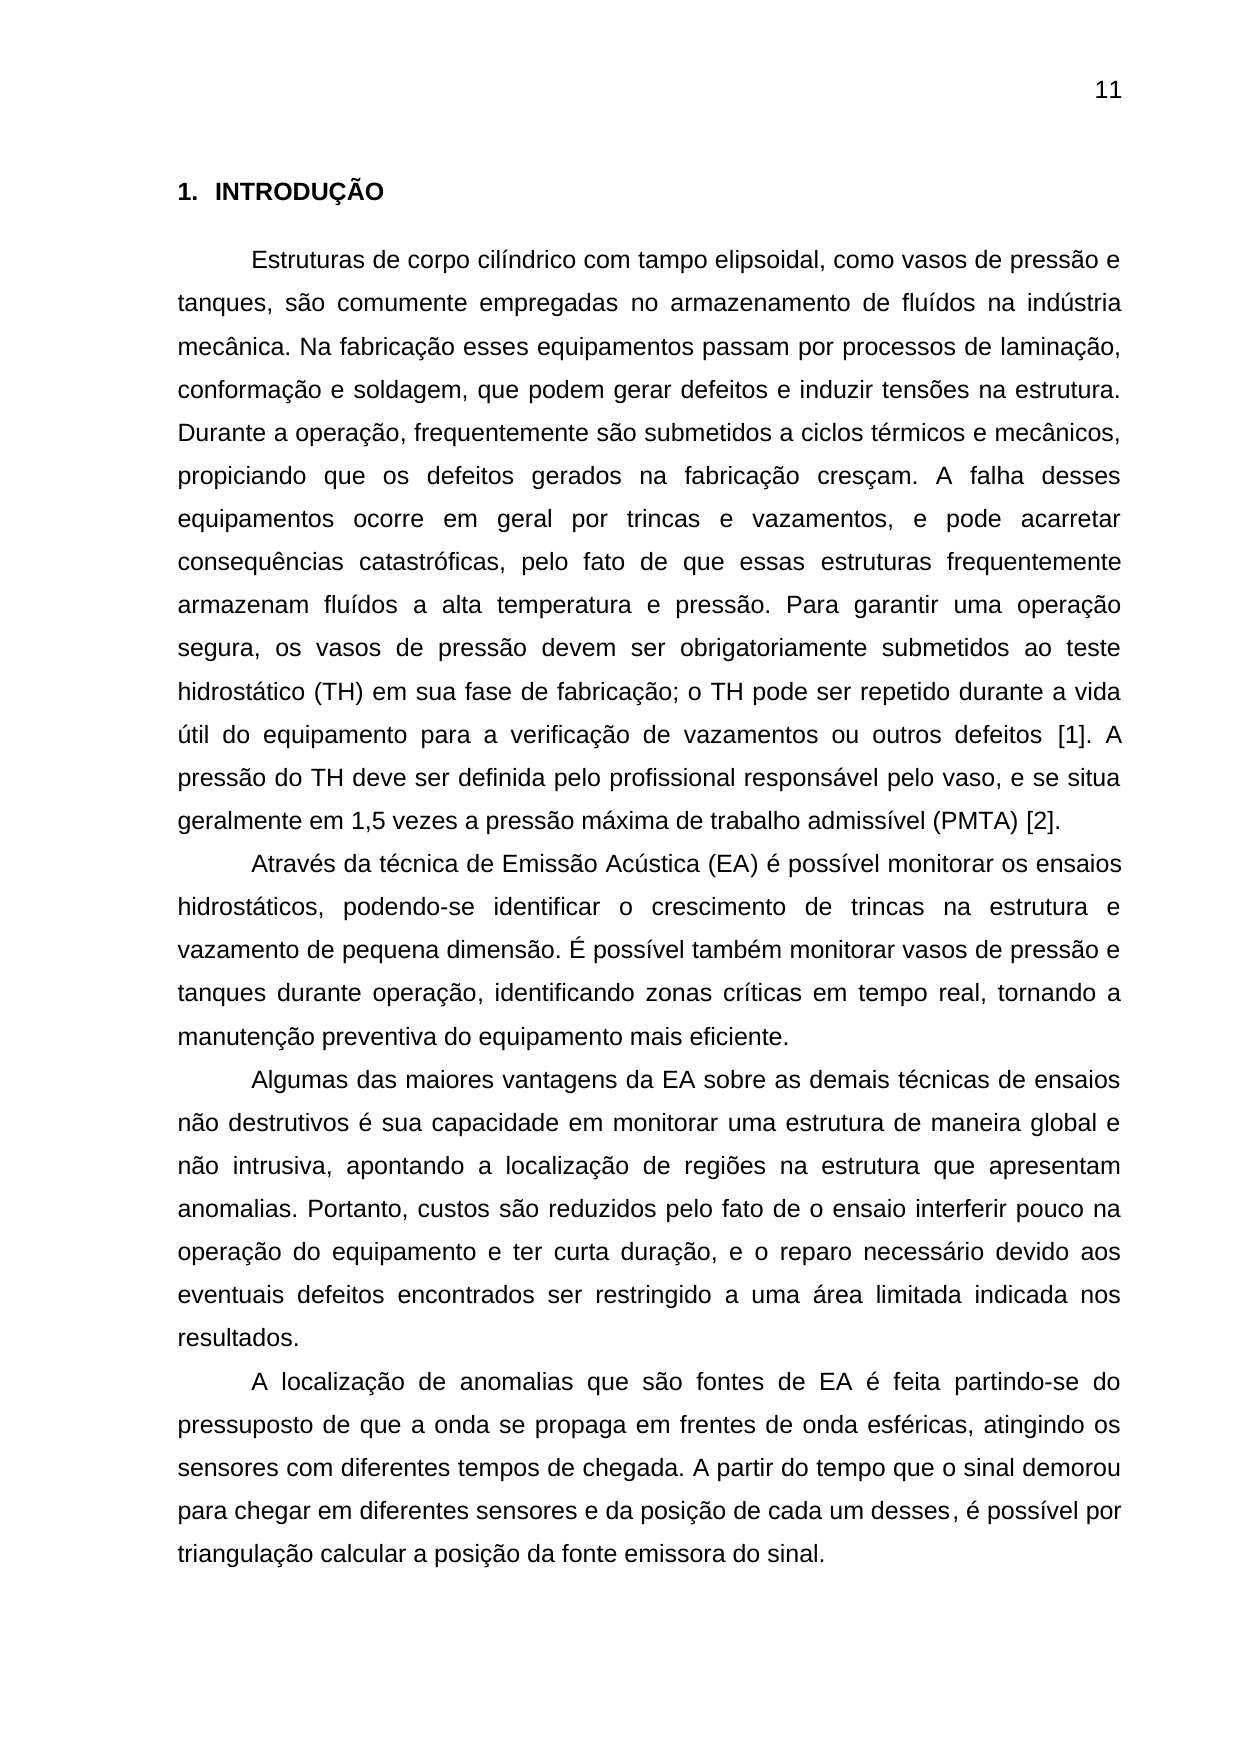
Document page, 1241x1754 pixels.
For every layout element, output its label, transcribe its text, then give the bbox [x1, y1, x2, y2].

text A localização de anomalias que são fontes de EA é feita partindo-se do pressuposto de que a onda se propaga em frentes de onda esféricas, atingindo os sensores com diferentes tempos de chegada. A partir do tempo que o sinal demorou para chegar em diferentes sensores e da posição de cada um desses, é possível por triangulação calcular a posição da fonte emissora do sinal. [177, 1367, 1122, 1568]
text Através da técnica de Emissão Acústica (EA) é possível monitorar os ensaios hidrostáticos, podendo-se identificar o crescimento de trincas na estrutura e vazamento de pequena dimensão. É possível também monitorar vasos de pressão e tanques durante operação, identificando zonas críticas em tempo real, tornando a manutenção preventiva do equipamento mais eficiente. [177, 849, 1122, 1050]
subtitle Introdução [177, 177, 1122, 206]
text Estruturas de corpo cilíndrico com tampo elipsoidal, como vasos de pressão e tanques, são comumente empregadas no armazenamento de fluídos na indústria mecânica. Na fabricação esses equipamentos passam por processos de laminação, conformação e soldagem, que podem gerar defeitos e induzir tensões na estrutura. Durante a operação, frequentemente são submetidos a ciclos térmicos e mecânicos, propiciando que os defeitos gerados na fabricação cresçam. A falha desses equipamentos ocorre em geral por trincas e vazamentos, e pode acarretar consequências catastróficas, pelo fato de que essas estruturas frequentemente armazenam fluídos a alta temperatura e pressão. Para garantir uma operação segura, os vasos de pressão devem ser obrigatoriamente submetidos ao teste hidrostático (TH) em sua fase de fabricação; o TH pode ser repetido durante a vida útil do equipamento para a verificação de vazamentos ou outros defeitos . A pressão do TH deve ser definida pelo profissional responsável pelo vaso, e se situa geralmente em 1,5 vezes a pressão máxima de trabalho admissível (PMTA). [177, 245, 1122, 835]
text Algumas das maiores vantagens da EA sobre as demais técnicas de ensaios não destrutivos é sua capacidade em monitorar uma estrutura de maneira global e não intrusiva, apontando a localização de regiões na estrutura que apresentam anomalias. Portanto, custos são reduzidos pelo fato de o ensaio interferir pouco na operação do equipamento e ter curta duração, e o reparo necessário devido aos eventuais defeitos encontrados ser restringido a uma área limitada indicada nos resultados. [177, 1065, 1122, 1352]
